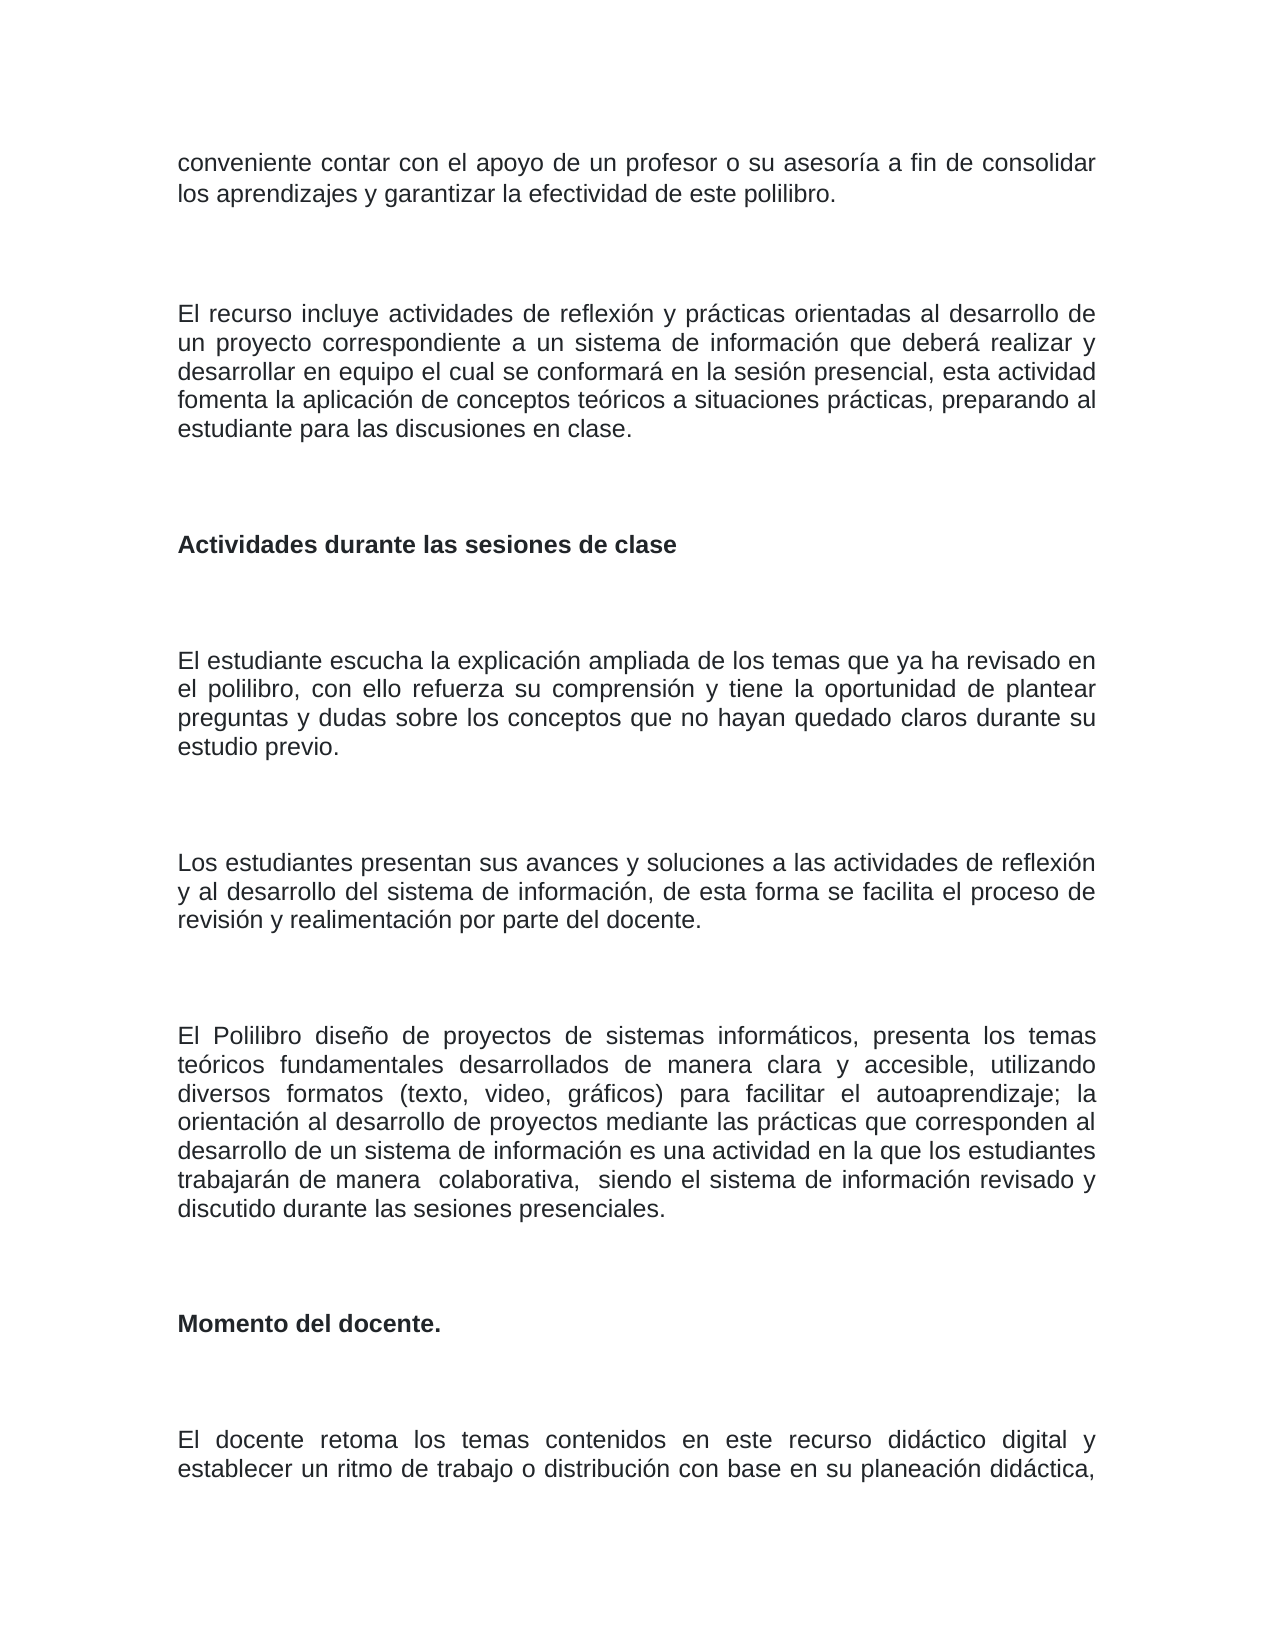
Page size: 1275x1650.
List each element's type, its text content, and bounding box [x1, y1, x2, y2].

text El estudiante escucha la explicación ampliada de los temas que ya ha revisado en el polilibro, con ello refuerza su comprensión y tiene la oportunidad de plantear preguntas y dudas sobre los conceptos que no hayan quedado claros durante su estudio previo. [177, 646, 1098, 761]
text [177, 148, 1098, 207]
text Actividades durante las sesiones de clase [177, 530, 1098, 559]
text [177, 1425, 1098, 1483]
text Momento del docente. [177, 1309, 1098, 1338]
text Los estudiantes presentan sus avances y soluciones a las actividades de reflexión y al desarrollo del sistema de información, de esta forma se facilita el proceso de revisión y realimentación por parte del docente. [177, 848, 1098, 934]
text El recurso incluye actividades de reflexión y prácticas orientadas al desarrollo de un proyecto correspondiente a un sistema de información que deberá realizar y desarrollar en equipo el cual se conformará en la sesión presencial, esta actividad fomenta la aplicación de conceptos teóricos a situaciones prácticas, preparando al estudiante para las discusiones en clase. [177, 299, 1098, 443]
text El Polilibro diseño de proyectos de sistemas informáticos, presenta los temas teóricos fundamentales desarrollados de manera clara y accesible, utilizando diversos formatos (texto, video, gráficos) para facilitar el autoaprendizaje; la orientación al desarrollo de proyectos mediante las prácticas que corresponden al desarrollo de un sistema de información es una actividad en la que los estudiantes trabajarán de manera colaborativa, siendo el sistema de información revisado y discutido durante las sesiones presenciales. [177, 1021, 1098, 1222]
